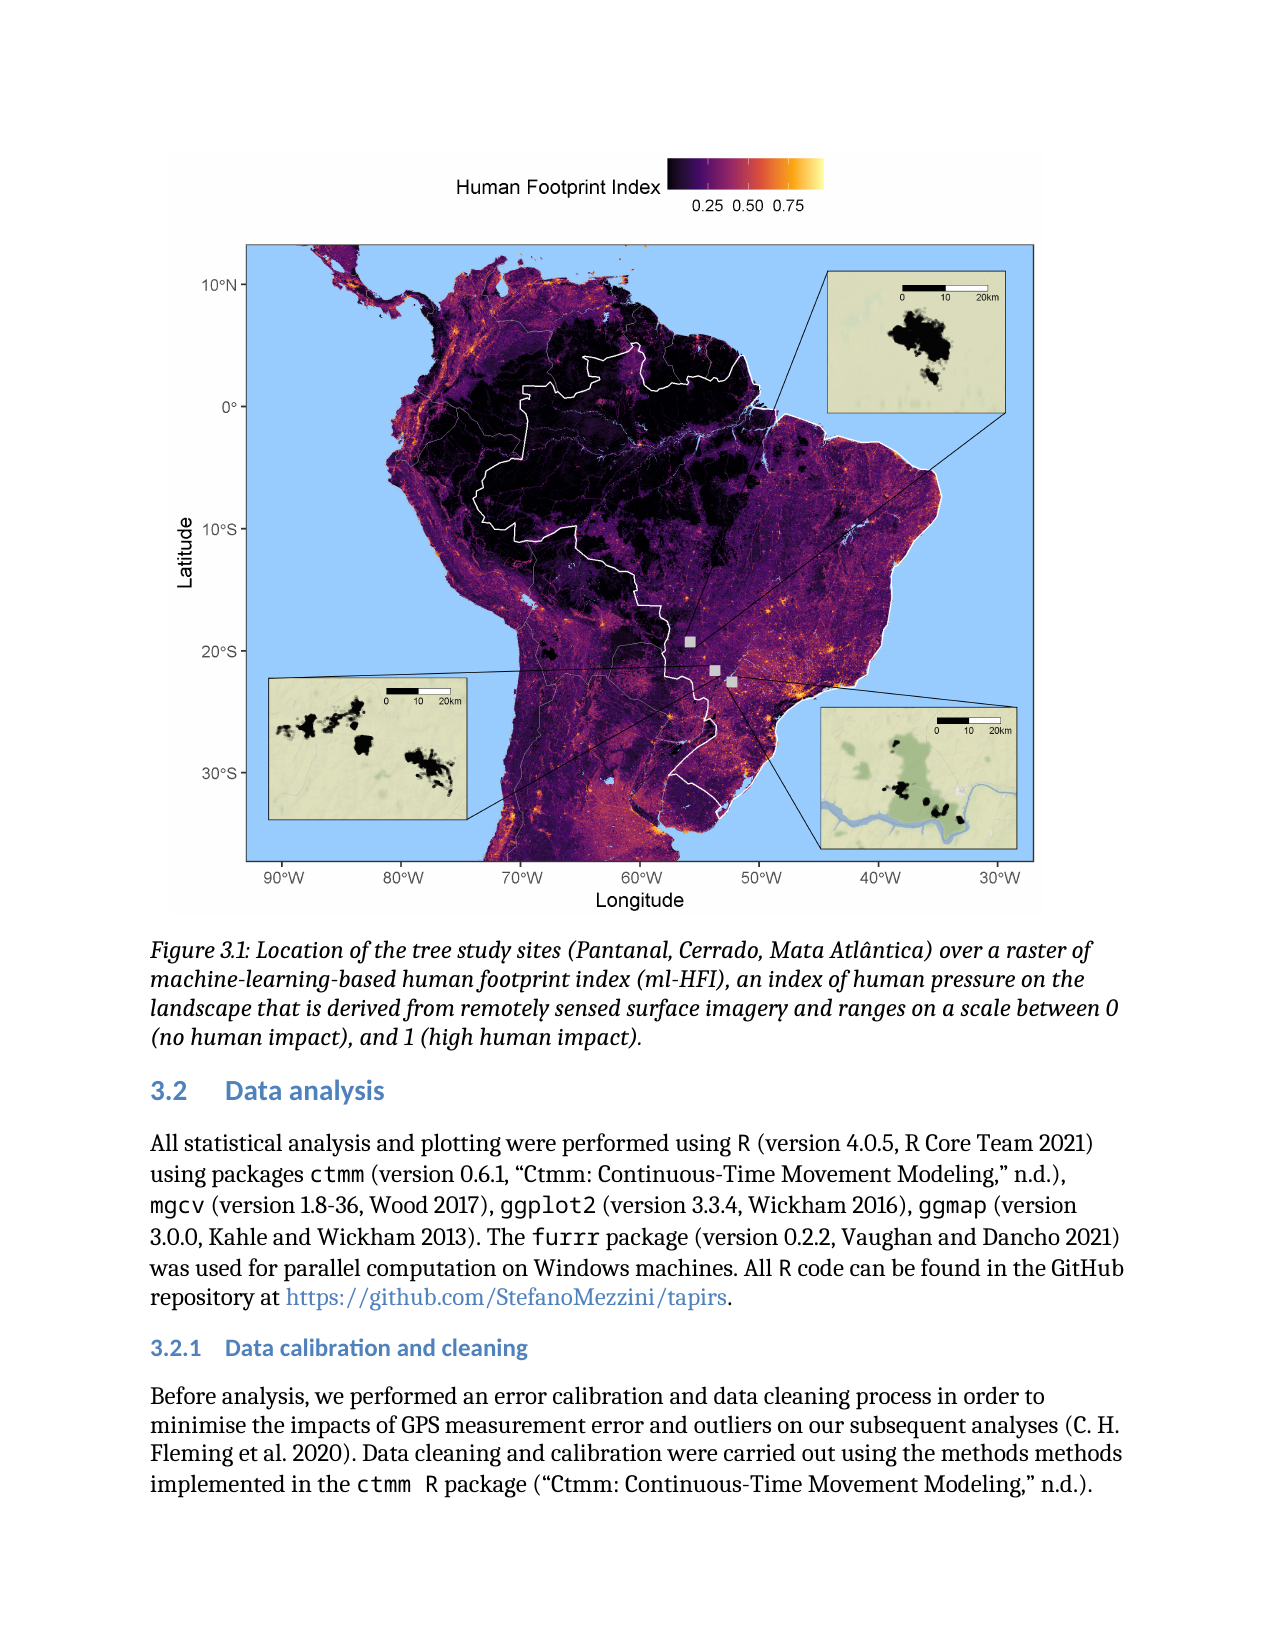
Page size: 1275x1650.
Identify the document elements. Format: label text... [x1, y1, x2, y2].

text All statistical analysis and plotting were performed using R (version 4.0.5, R Core Team 2021) using packages ctmm (version 0.6.1, “Ctmm: Continuous-Time Movement Modeling,” n.d.), mgcv (version 1.8-36, Wood 2017), ggplot2 (version 3.3.4, Wickham 2016), ggmap (version 3.0.0, Kahle and Wickham 2013). The furrr package (version 0.2.2, Vaughan and Dancho 2021) was used for parallel computation on Windows machines. All R code can be found in the GitHub repository at https://github.com/StefanoMezzini/tapirs. [150, 1127, 1125, 1312]
picture [168, 150, 1044, 916]
subtitle 3.2.1 Data calibration and cleaning [150, 1332, 1125, 1363]
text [150, 1382, 1125, 1499]
subtitle 3.2 Data analysis [150, 1072, 1125, 1108]
text Figure 3.1: Location of the tree study sites (Pantanal, Cerrado, Mata Atlântica) over a raster of machine-learning-based human footprint index (ml-HFI), an index of human pressure on the landscape that is derived from remotely sensed surface imagery and ranges on a scale between 0 (no human impact), and 1 (high human impact). [150, 936, 1125, 1051]
